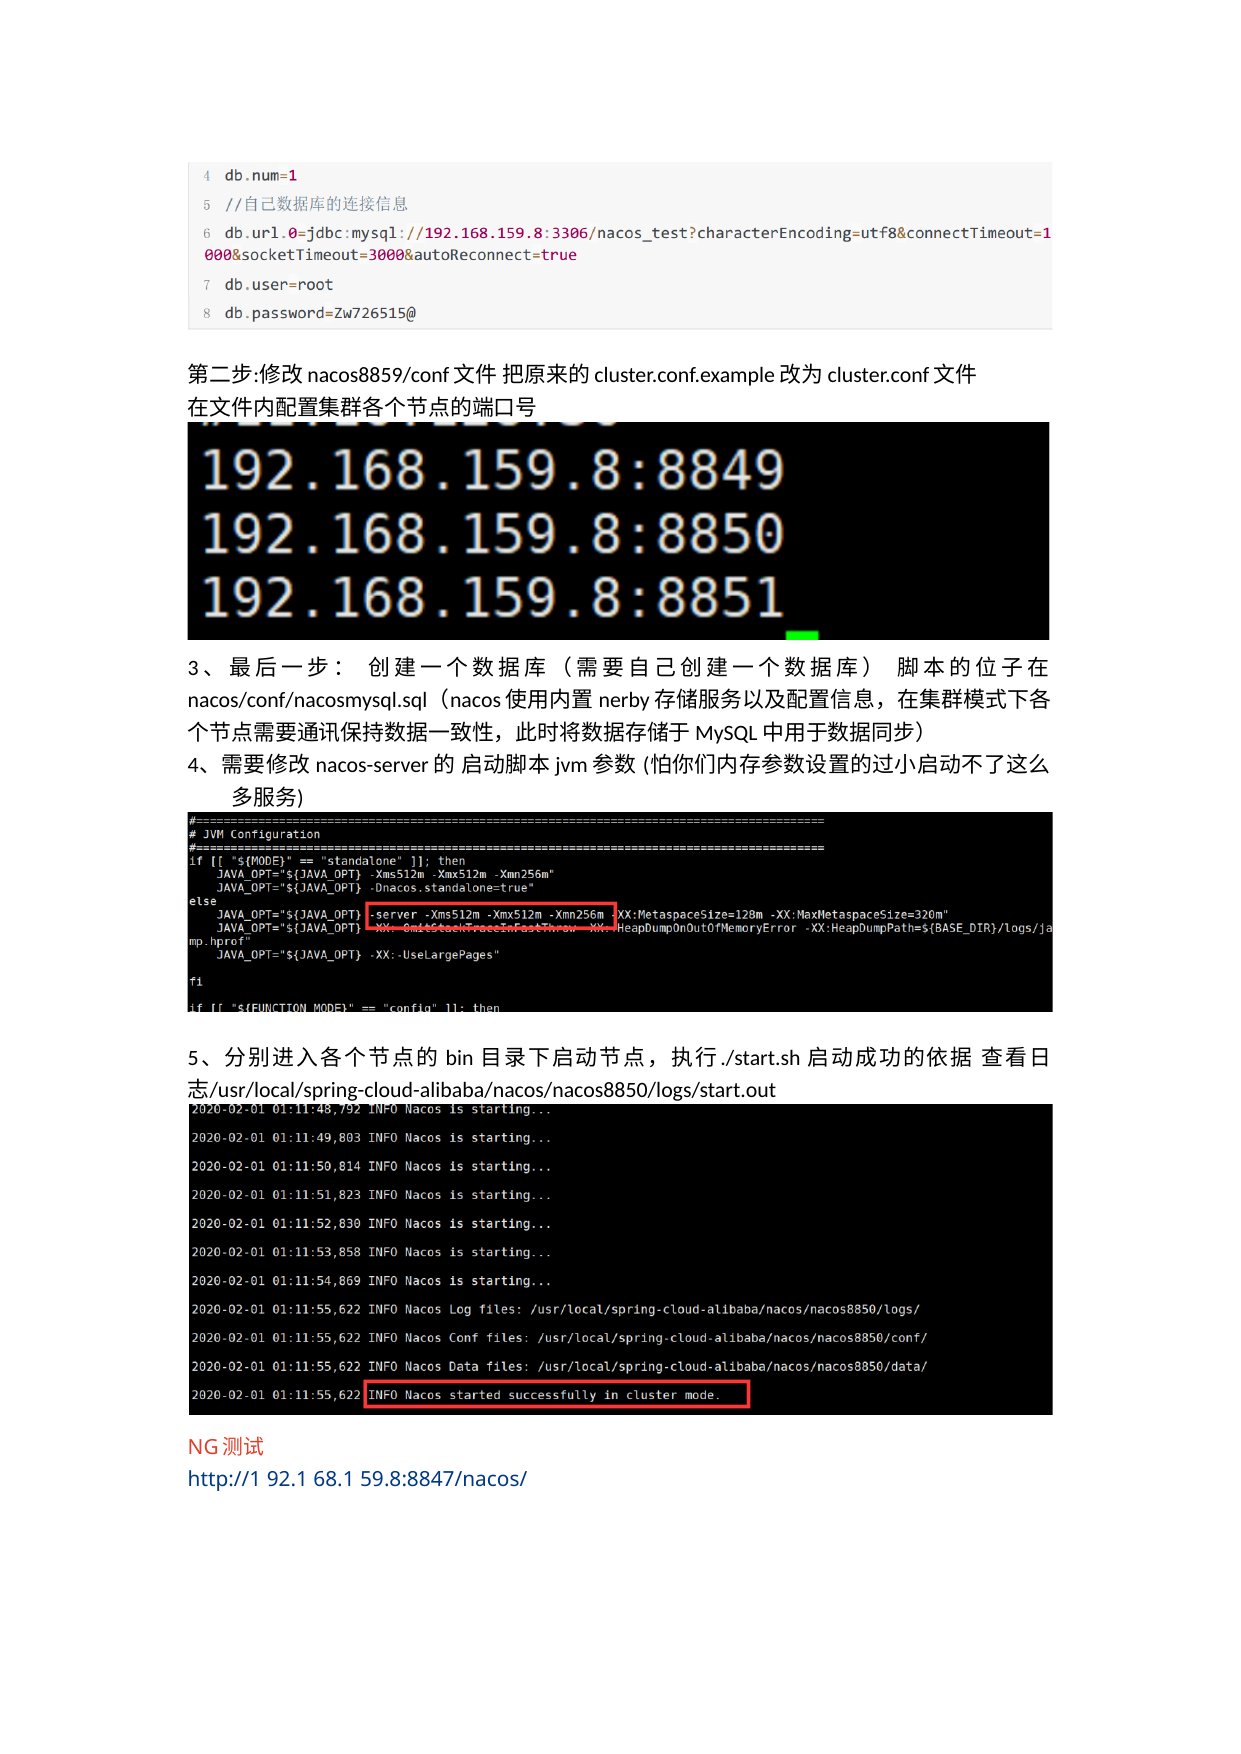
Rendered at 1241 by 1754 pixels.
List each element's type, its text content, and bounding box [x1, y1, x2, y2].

text 在文件内配置集群各个节点的端口号 [187, 389, 1053, 422]
text 4、需要修改nacos-server的 启动脚本jvm参数 (怕你们内存参数设置的过小启动不了这么多服务) [187, 747, 1053, 812]
text 第二步:修改nacos8859/conf文件 把原来的cluster.conf.example改为cluster.conf文件 [187, 357, 1053, 389]
text 3、最后一步： 创建一个数据库（需要自己创建一个数据库） 脚本的位子在 nacos/conf/nacosmysql.sql（nacos使用内置nerby存储服务以及配置信息，在集群模式下各个节点需要通讯保持数据一致性，此时将数据存储于MySQL中用于数据同步） [187, 649, 1053, 747]
picture [187, 1104, 1053, 1415]
text 5、分别进入各个节点的bin目录下启动节点，执行./start.sh启动成功的依据 查看日志/usr/local/spring-cloud-alibaba/nacos/nacos8850/logs/start.out [187, 1039, 1053, 1104]
picture [187, 812, 1053, 1012]
picture [187, 422, 1053, 640]
text NG测试 http://1 92.1 68.1 59.8:8847/nacos/ [187, 1429, 1053, 1494]
picture [187, 162, 1053, 331]
